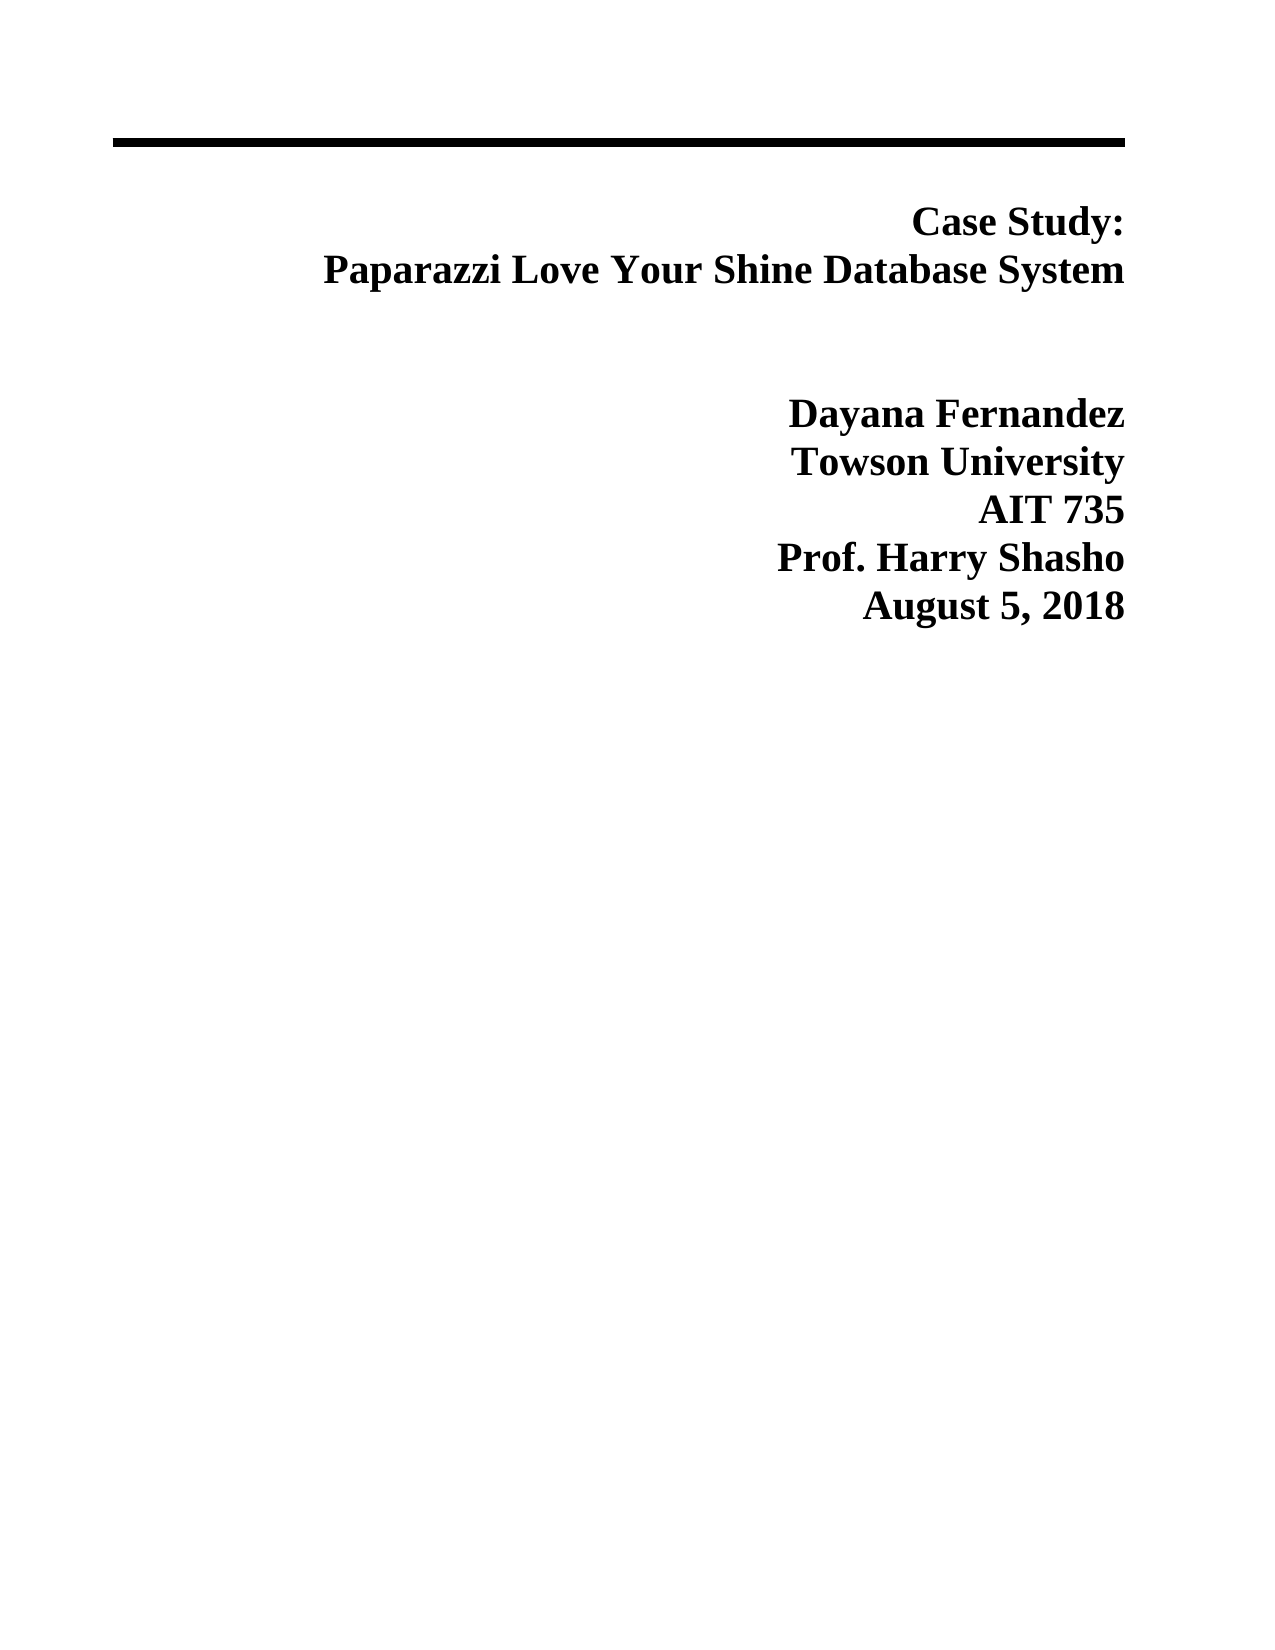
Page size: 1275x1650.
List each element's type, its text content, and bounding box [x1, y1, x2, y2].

text Case Study: [112, 197, 1125, 245]
text Dayana Fernandez [112, 388, 1125, 436]
text August 5, 2018 [112, 580, 1125, 628]
text AIT 735 [112, 484, 1125, 532]
text Prof. Harry Shasho [112, 532, 1125, 580]
text Towson University [112, 436, 1125, 484]
text Paparazzi Love Your Shine Database System [112, 245, 1125, 293]
